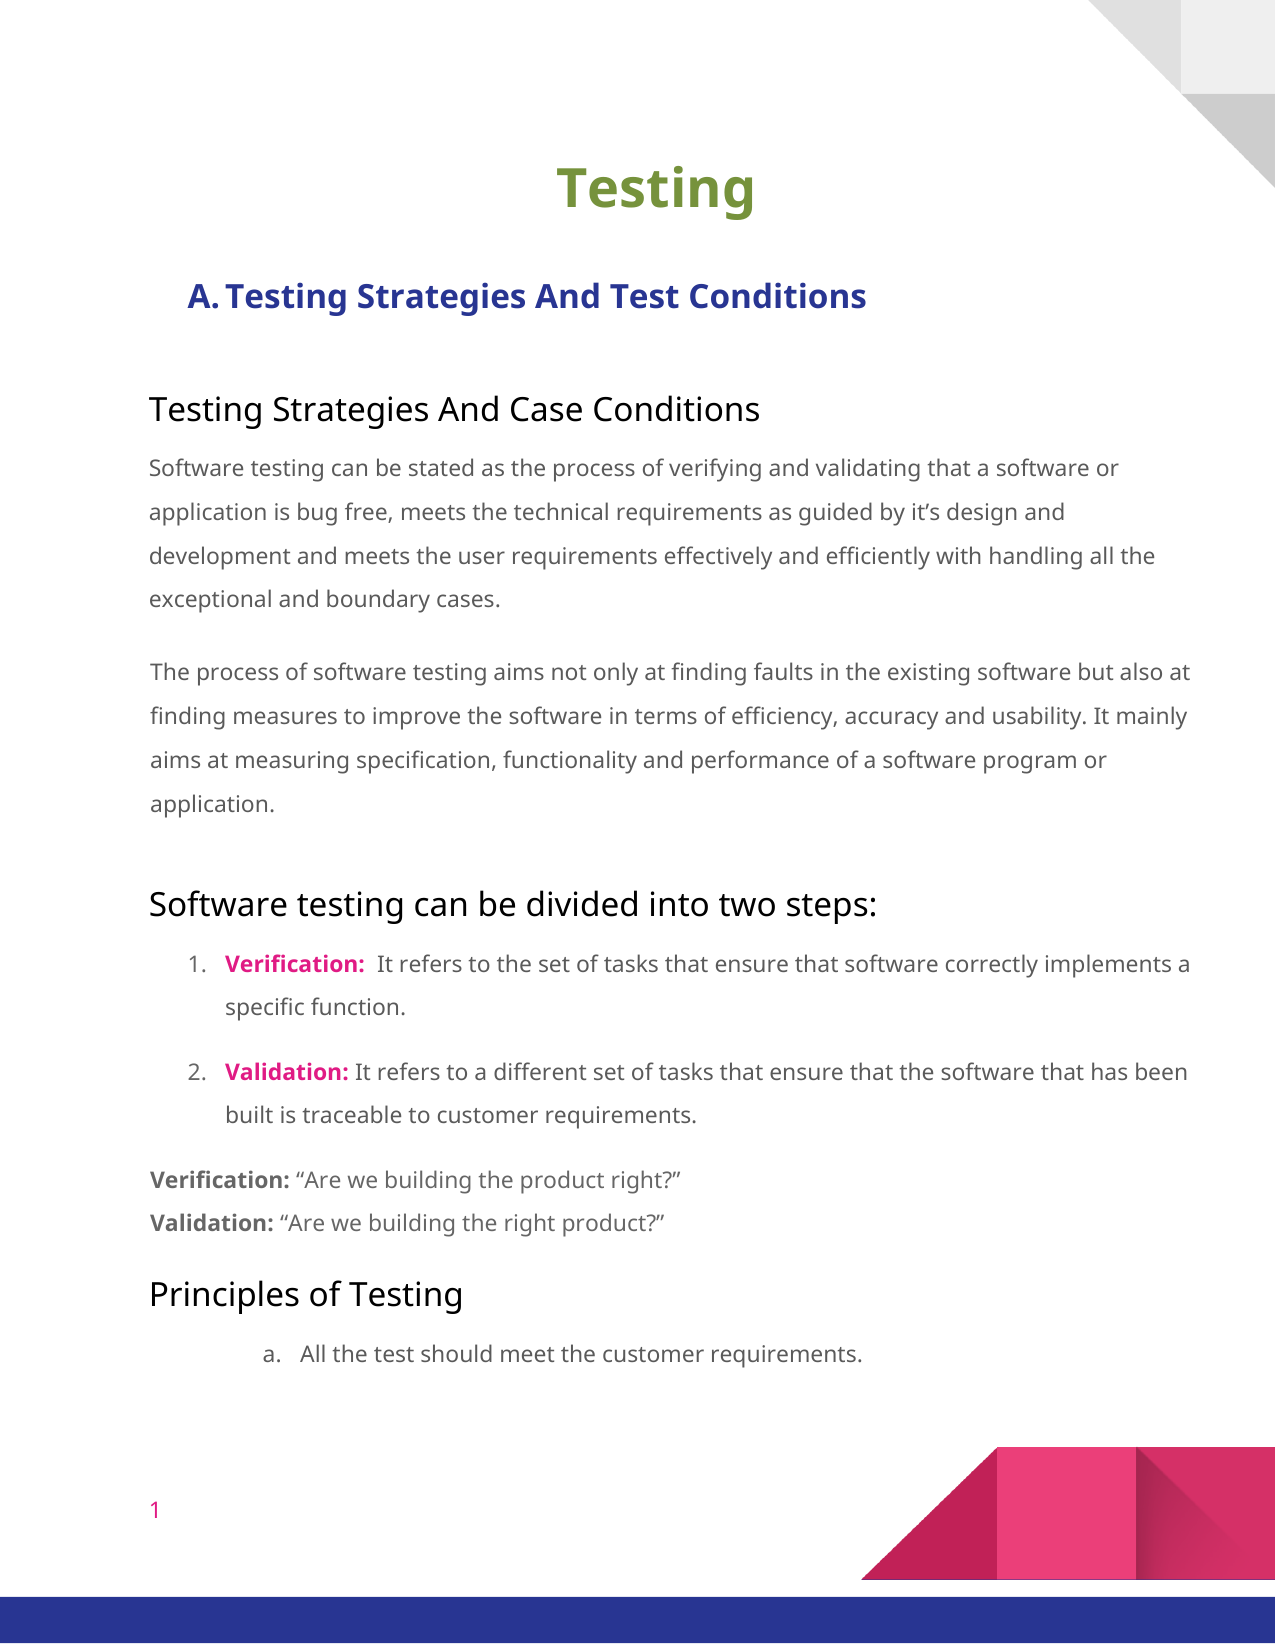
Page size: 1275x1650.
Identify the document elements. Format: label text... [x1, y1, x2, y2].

picture [861, 1446, 1275, 1580]
text Software testing can be stated as the process of verifying and validating that a software or application is bug free, meets the technical requirements as guided by it’s design and development and meets the user requirements effectively and efficiently with handling all the exceptional and boundary cases. [148, 452, 1200, 614]
subtitle Testing Strategies And Case Conditions [148, 386, 1200, 431]
text Testing [225, 149, 1200, 223]
text The process of software testing aims not only at finding faults in the existing software but also at finding measures to improve the software in terms of efficiency, accuracy and usability. It mainly aims at measuring specification, functionality and performance of a software program or application. [150, 656, 1200, 819]
list Verification: It refers to the set of tasks that ensure that software correctly implements a specific function. [187, 947, 1200, 1022]
subtitle Principles of Testing [148, 1271, 1200, 1317]
text Verification: “Are we building the product right?” Validation: “Are we building the right product?” [150, 1163, 1200, 1238]
subtitle All the test should meet the customer requirements. [262, 1337, 1200, 1369]
picture [1087, 0, 1275, 188]
subtitle Software testing can be divided into two steps: [148, 881, 1200, 927]
list Validation: It refers to a different set of tasks that ensure that the software that has been built is traceable to customer requirements. [187, 1056, 1200, 1131]
list Testing Strategies And Test Conditions [187, 273, 1200, 318]
